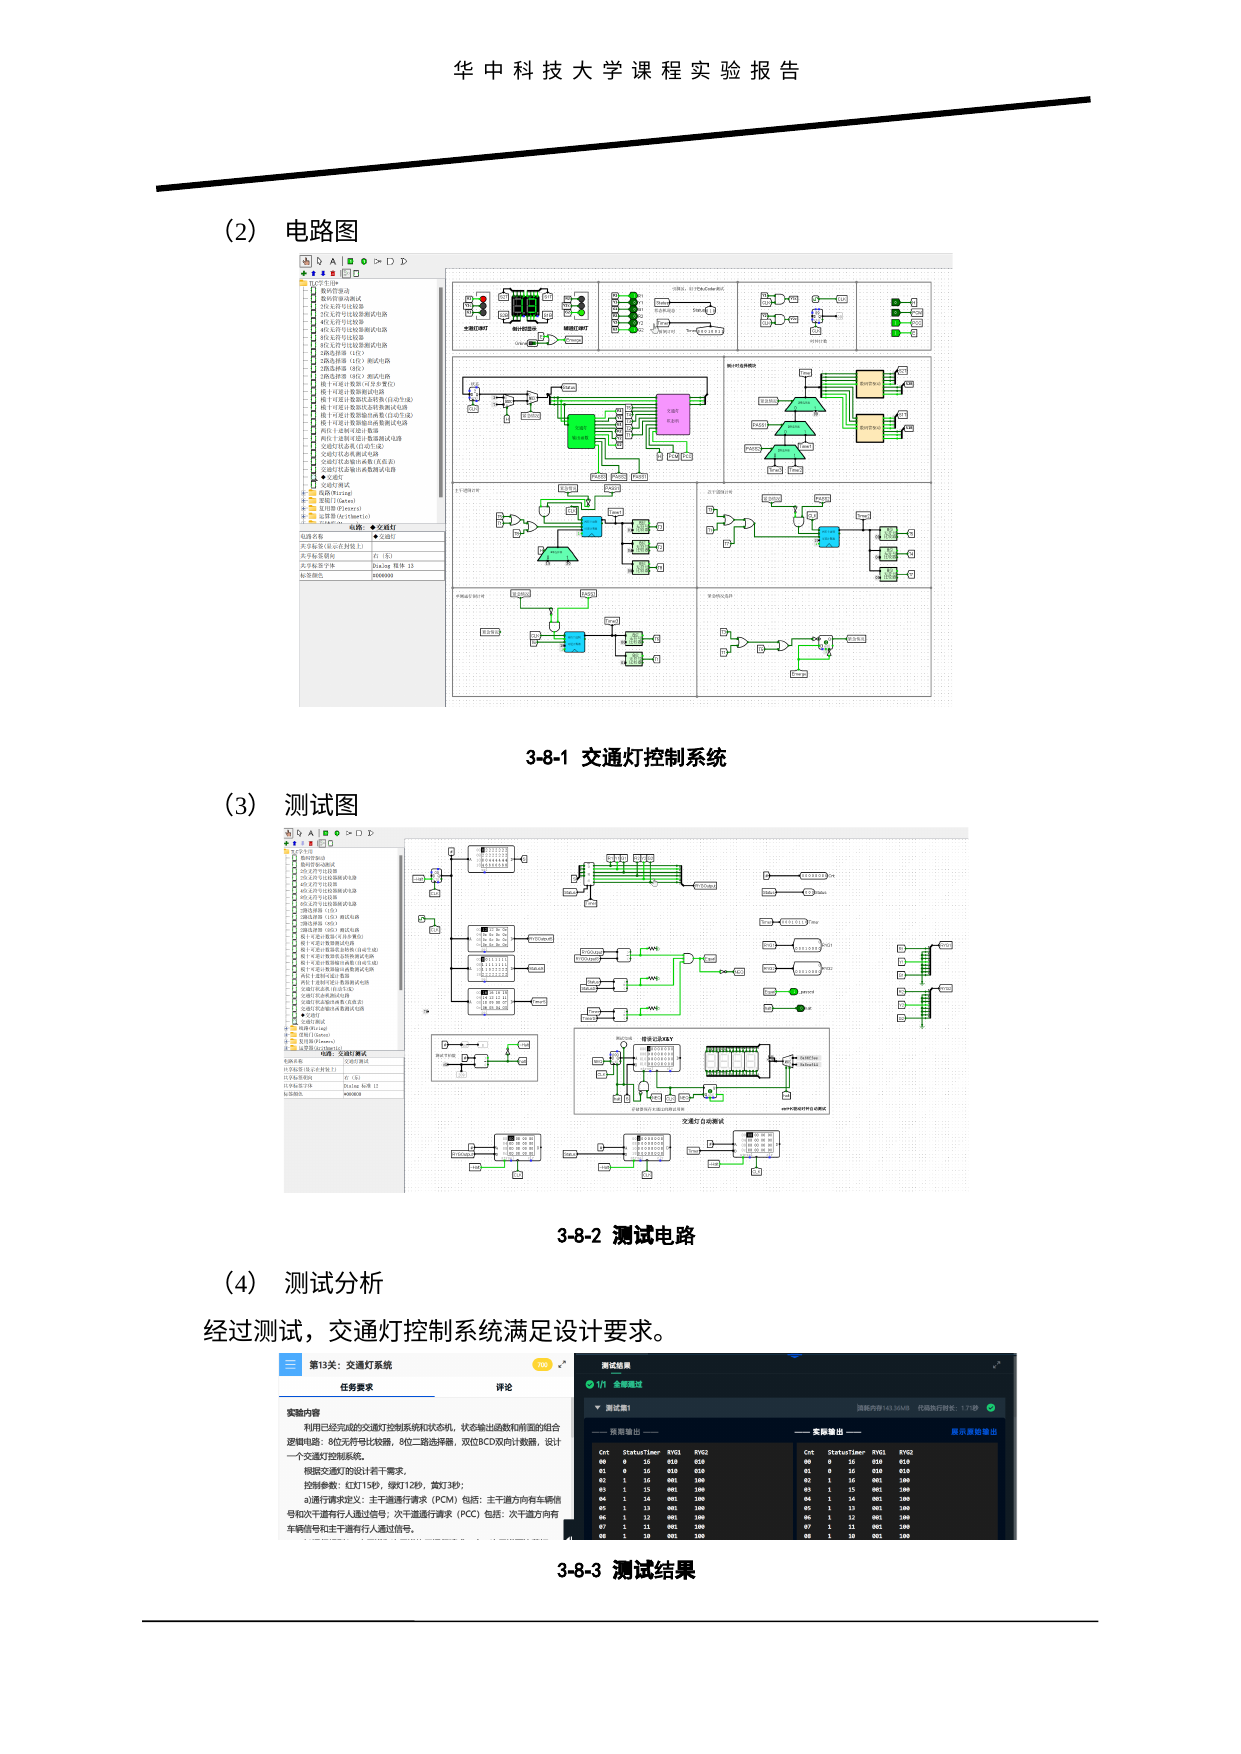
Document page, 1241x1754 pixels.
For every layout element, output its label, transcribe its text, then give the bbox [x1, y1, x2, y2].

text 3-8-1 交通灯控制系统 [159, 732, 1093, 779]
picture [299, 253, 953, 707]
list 测试分析 [209, 1258, 1093, 1306]
list 测试图 [209, 779, 1093, 827]
text 经过测试，交通灯控制系统满足设计要求。 [159, 1306, 1093, 1353]
picture [278, 1353, 1018, 1540]
text 3-8-2 测试电路 [159, 1210, 1093, 1258]
text 3-8-3 测试结果 [159, 1544, 1093, 1592]
picture [283, 827, 969, 1193]
list 电路图 [209, 206, 1093, 254]
